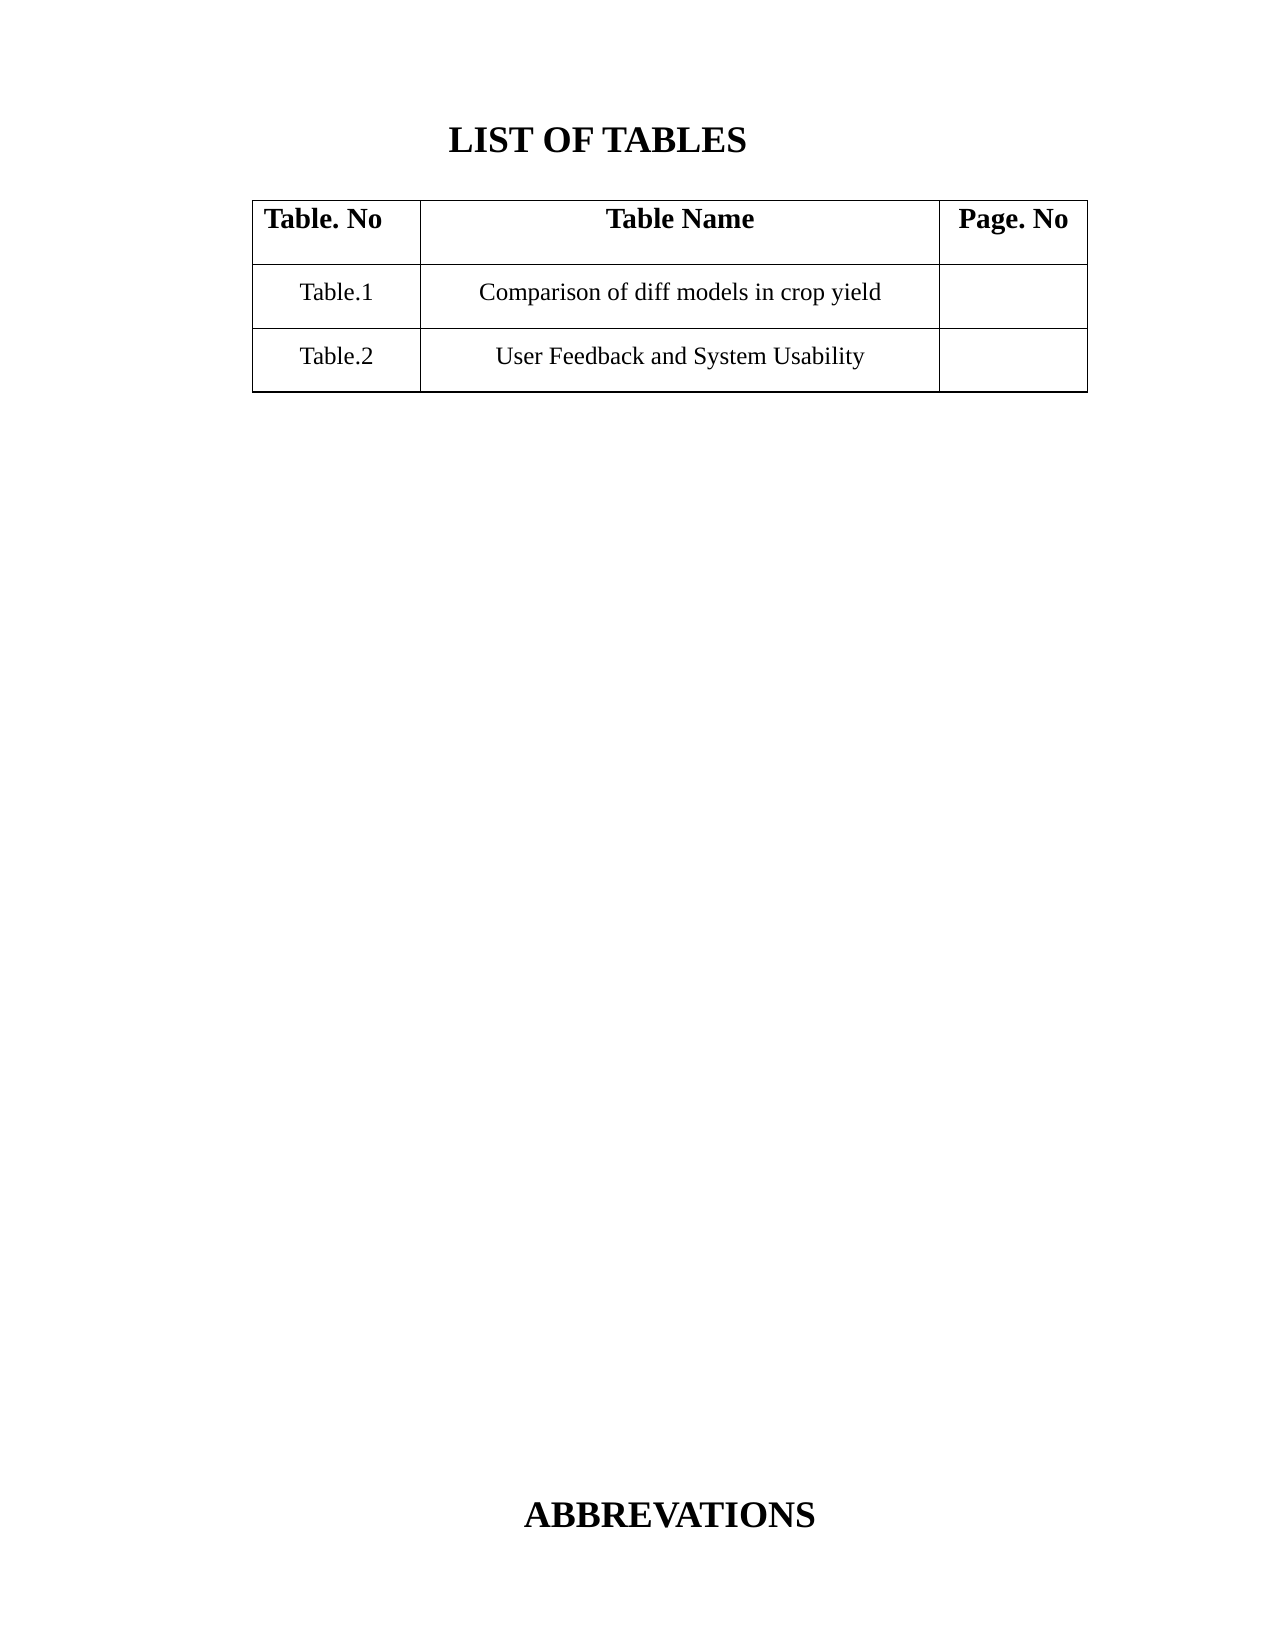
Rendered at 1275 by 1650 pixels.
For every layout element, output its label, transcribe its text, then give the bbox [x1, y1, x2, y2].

table_header Page. No [940, 201, 1087, 264]
text ABBREVATIONS [167, 1492, 1173, 1535]
table_cell [940, 265, 1087, 328]
table_cell [940, 329, 1087, 391]
table_header Table. No [253, 201, 420, 264]
table_cell User Feedback and System Usability [421, 329, 939, 391]
table_cell Table.1 [253, 265, 420, 328]
table_header Table Name [421, 201, 939, 264]
table_cell Table.2 [253, 329, 420, 391]
table_cell Comparison of diff models in crop yield [421, 265, 939, 328]
text LIST OF TABLES [167, 118, 1028, 161]
